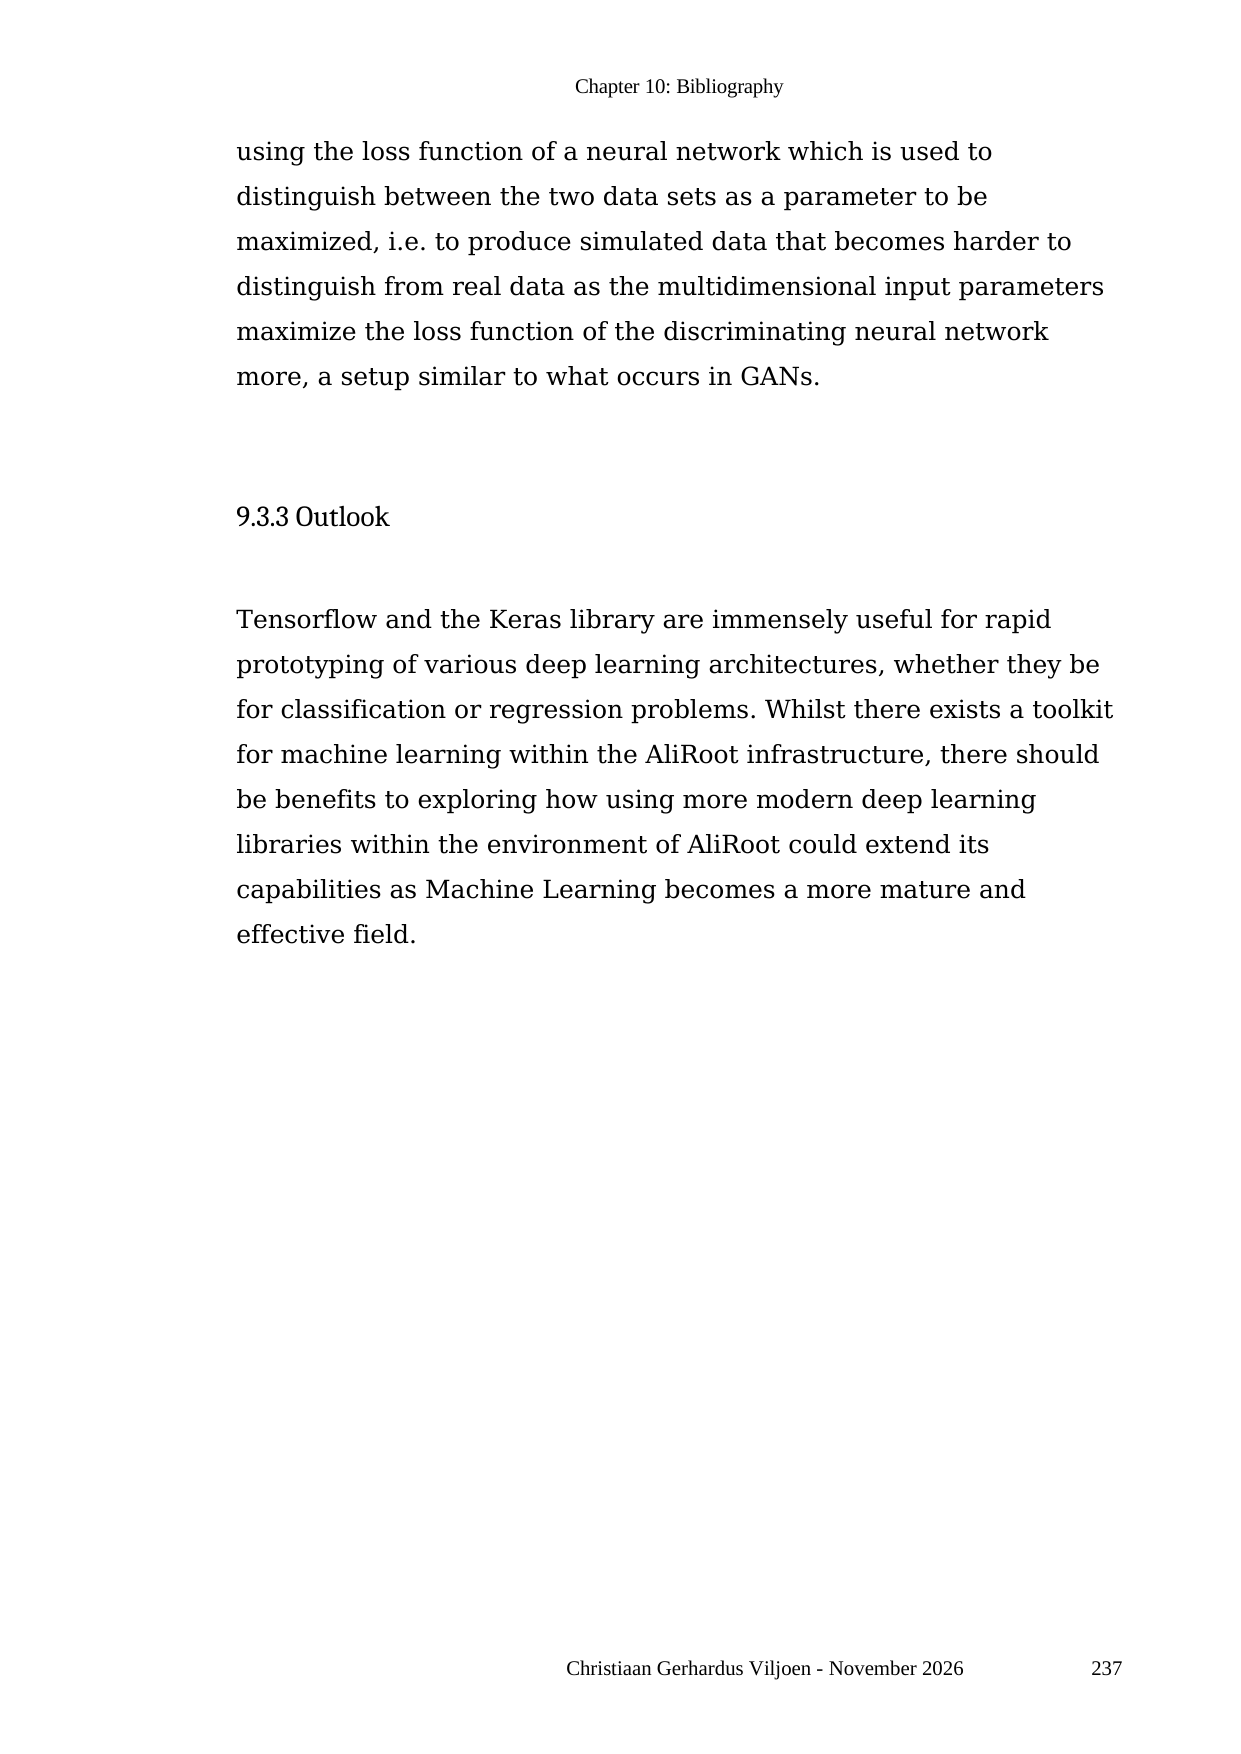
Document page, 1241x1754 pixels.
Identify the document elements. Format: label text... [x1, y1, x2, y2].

text Tensorflow and the Keras library are immensely useful for rapid prototyping of various deep learning architectures, whether they be for classification or regression problems. Whilst there exists a toolkit for machine learning within the AliRoot infrastructure, there should be benefits to exploring how using more modern deep learning libraries within the environment of AliRoot could extend its capabilities as Machine Learning becomes a more mature and effective field. [236, 604, 1122, 949]
subtitle Outlook [236, 500, 1122, 534]
